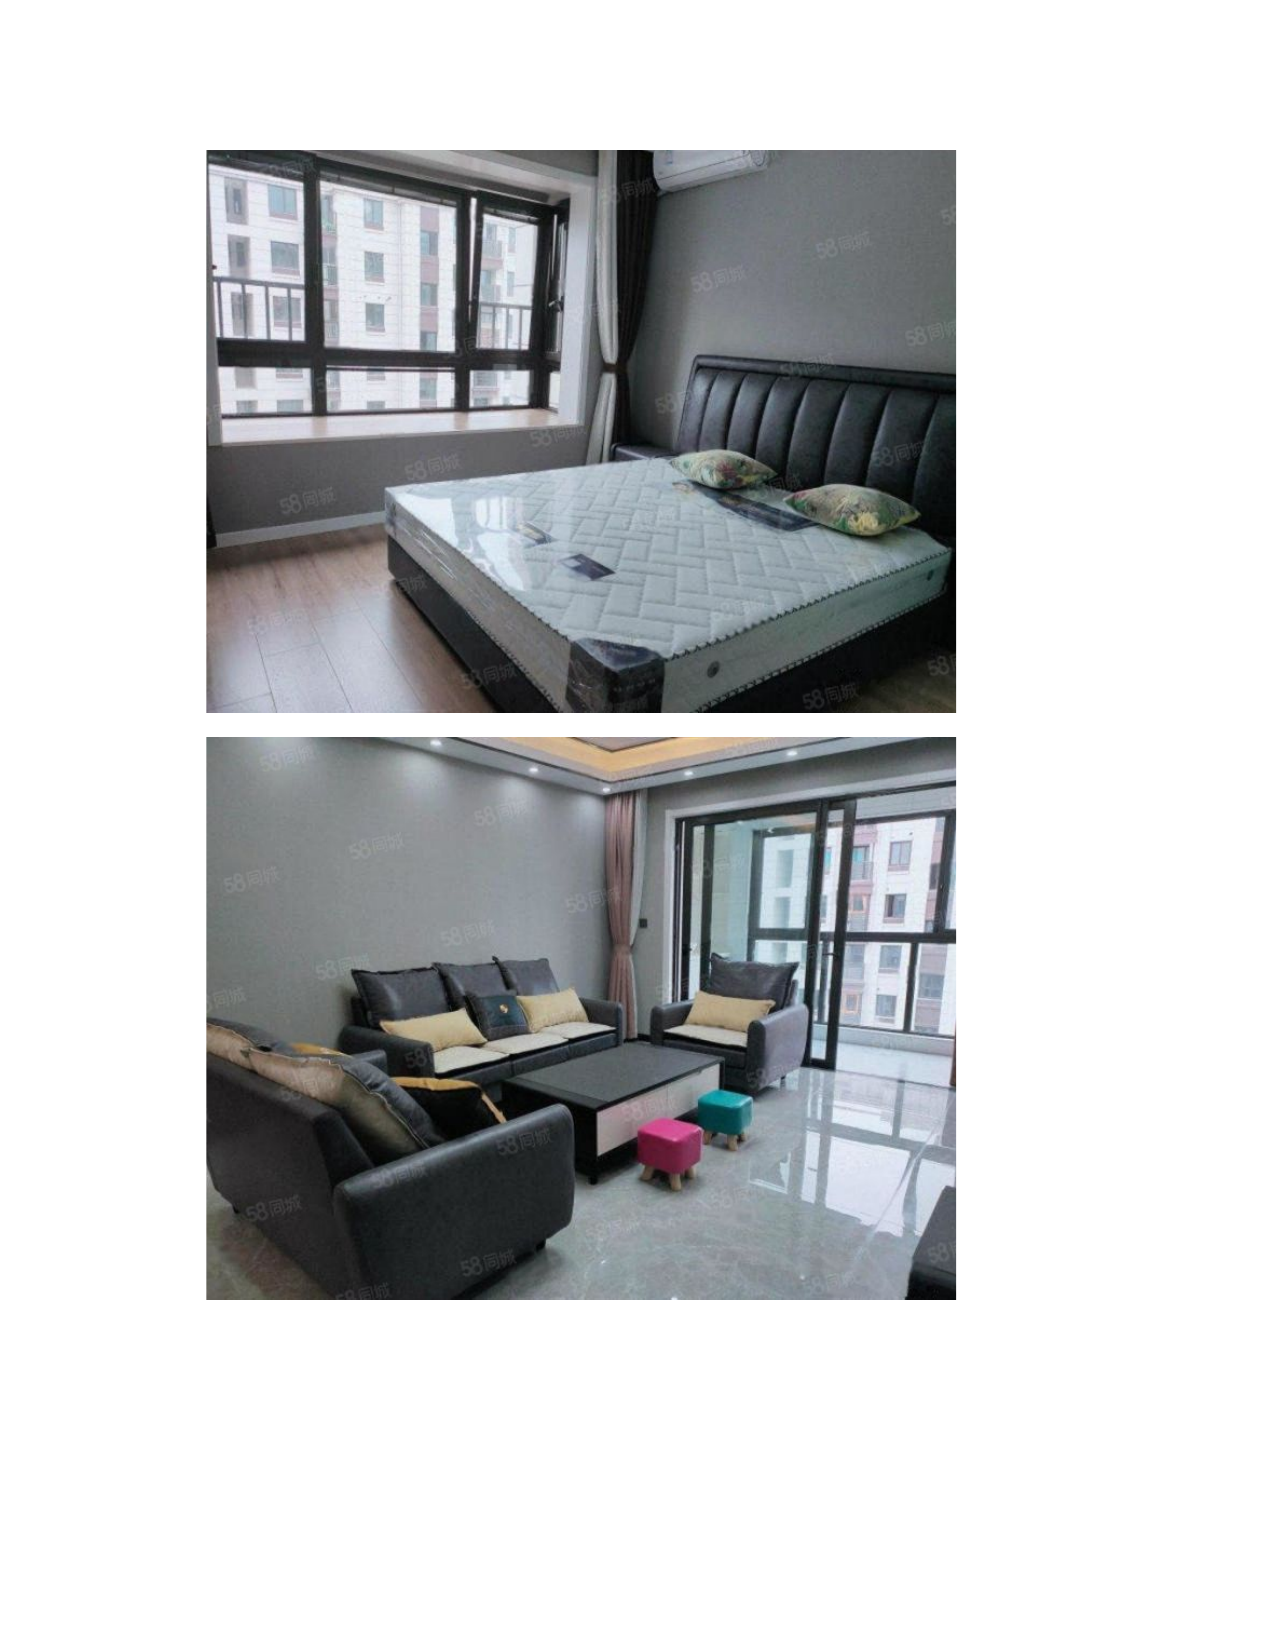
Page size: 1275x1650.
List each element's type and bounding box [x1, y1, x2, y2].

picture [206, 150, 957, 713]
picture [206, 737, 957, 1300]
